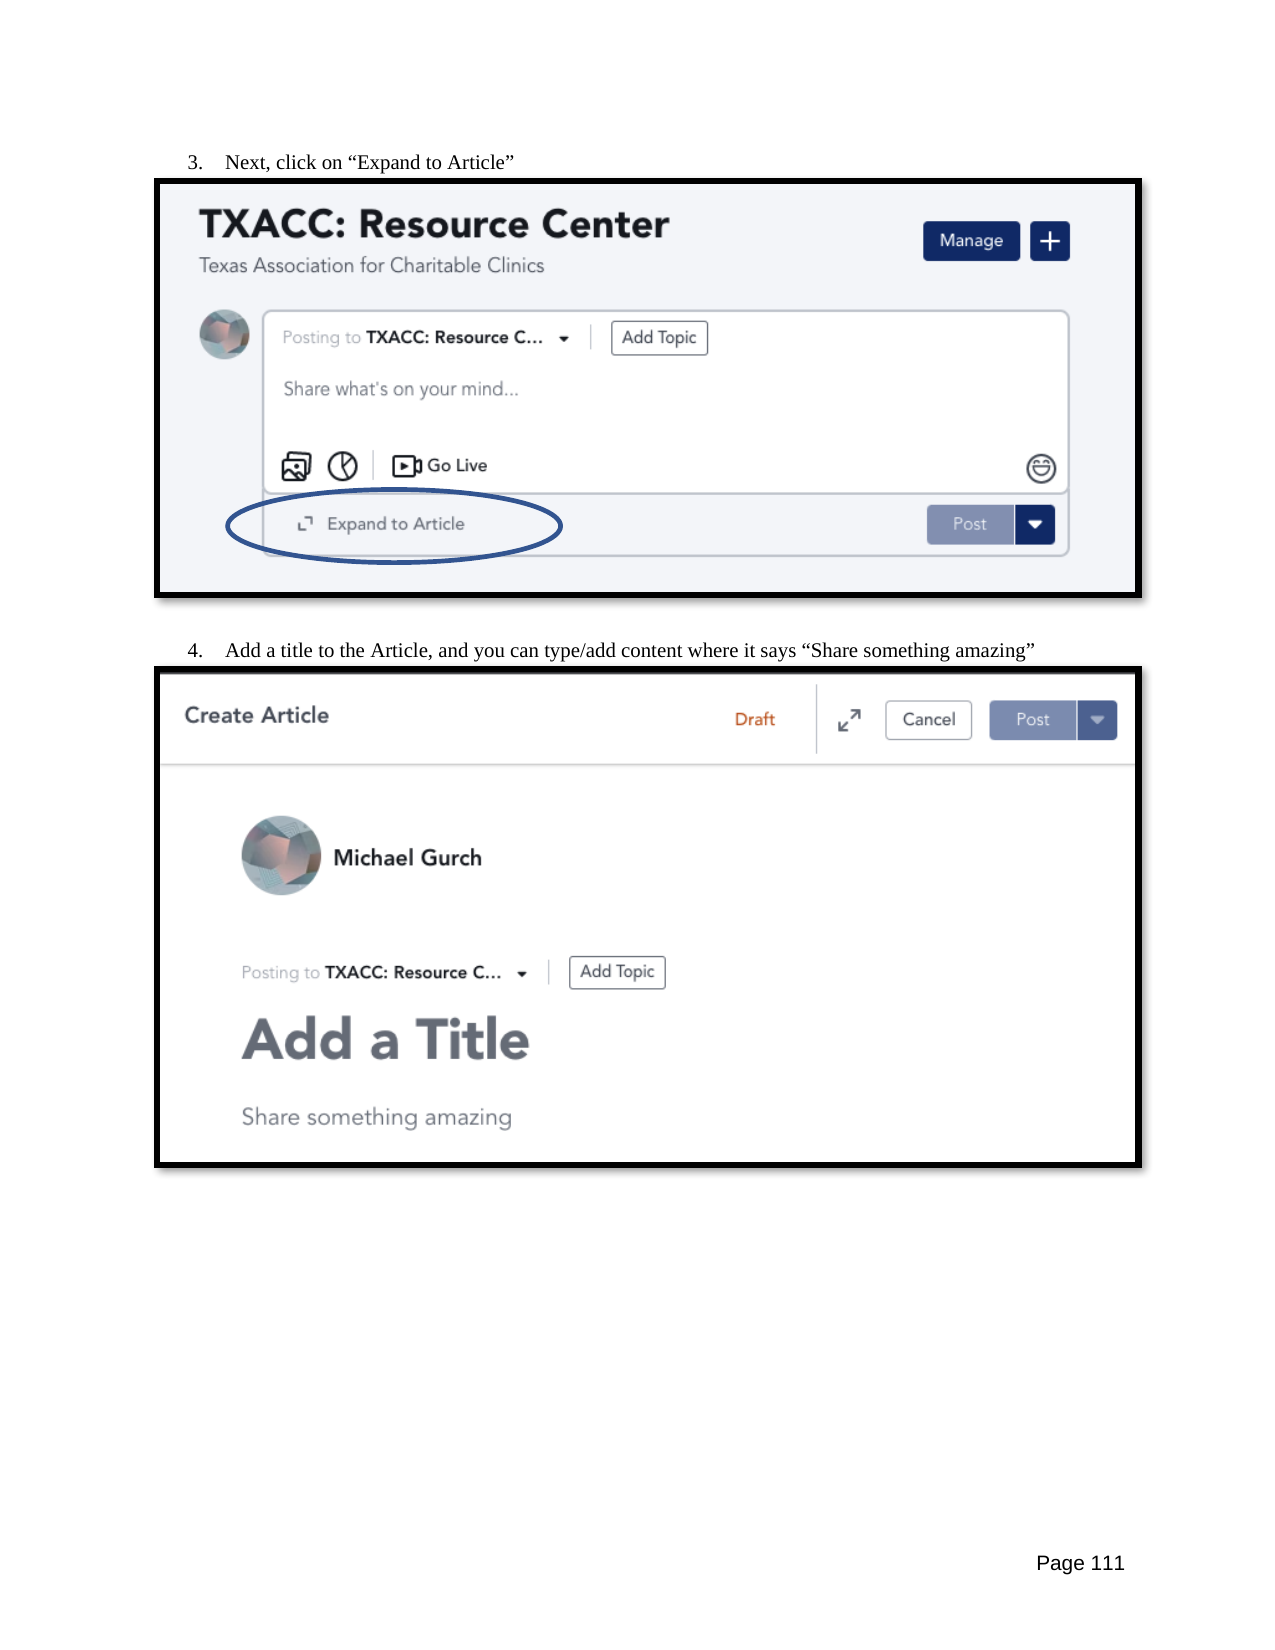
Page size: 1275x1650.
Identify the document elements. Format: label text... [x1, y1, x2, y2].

picture [160, 672, 1135, 1162]
list Add a title to the Article, and you can type/add content where it says “Share something amazing” [187, 638, 1125, 662]
list Next, click on “Expand to Article” [187, 150, 1125, 174]
picture [160, 184, 1135, 592]
